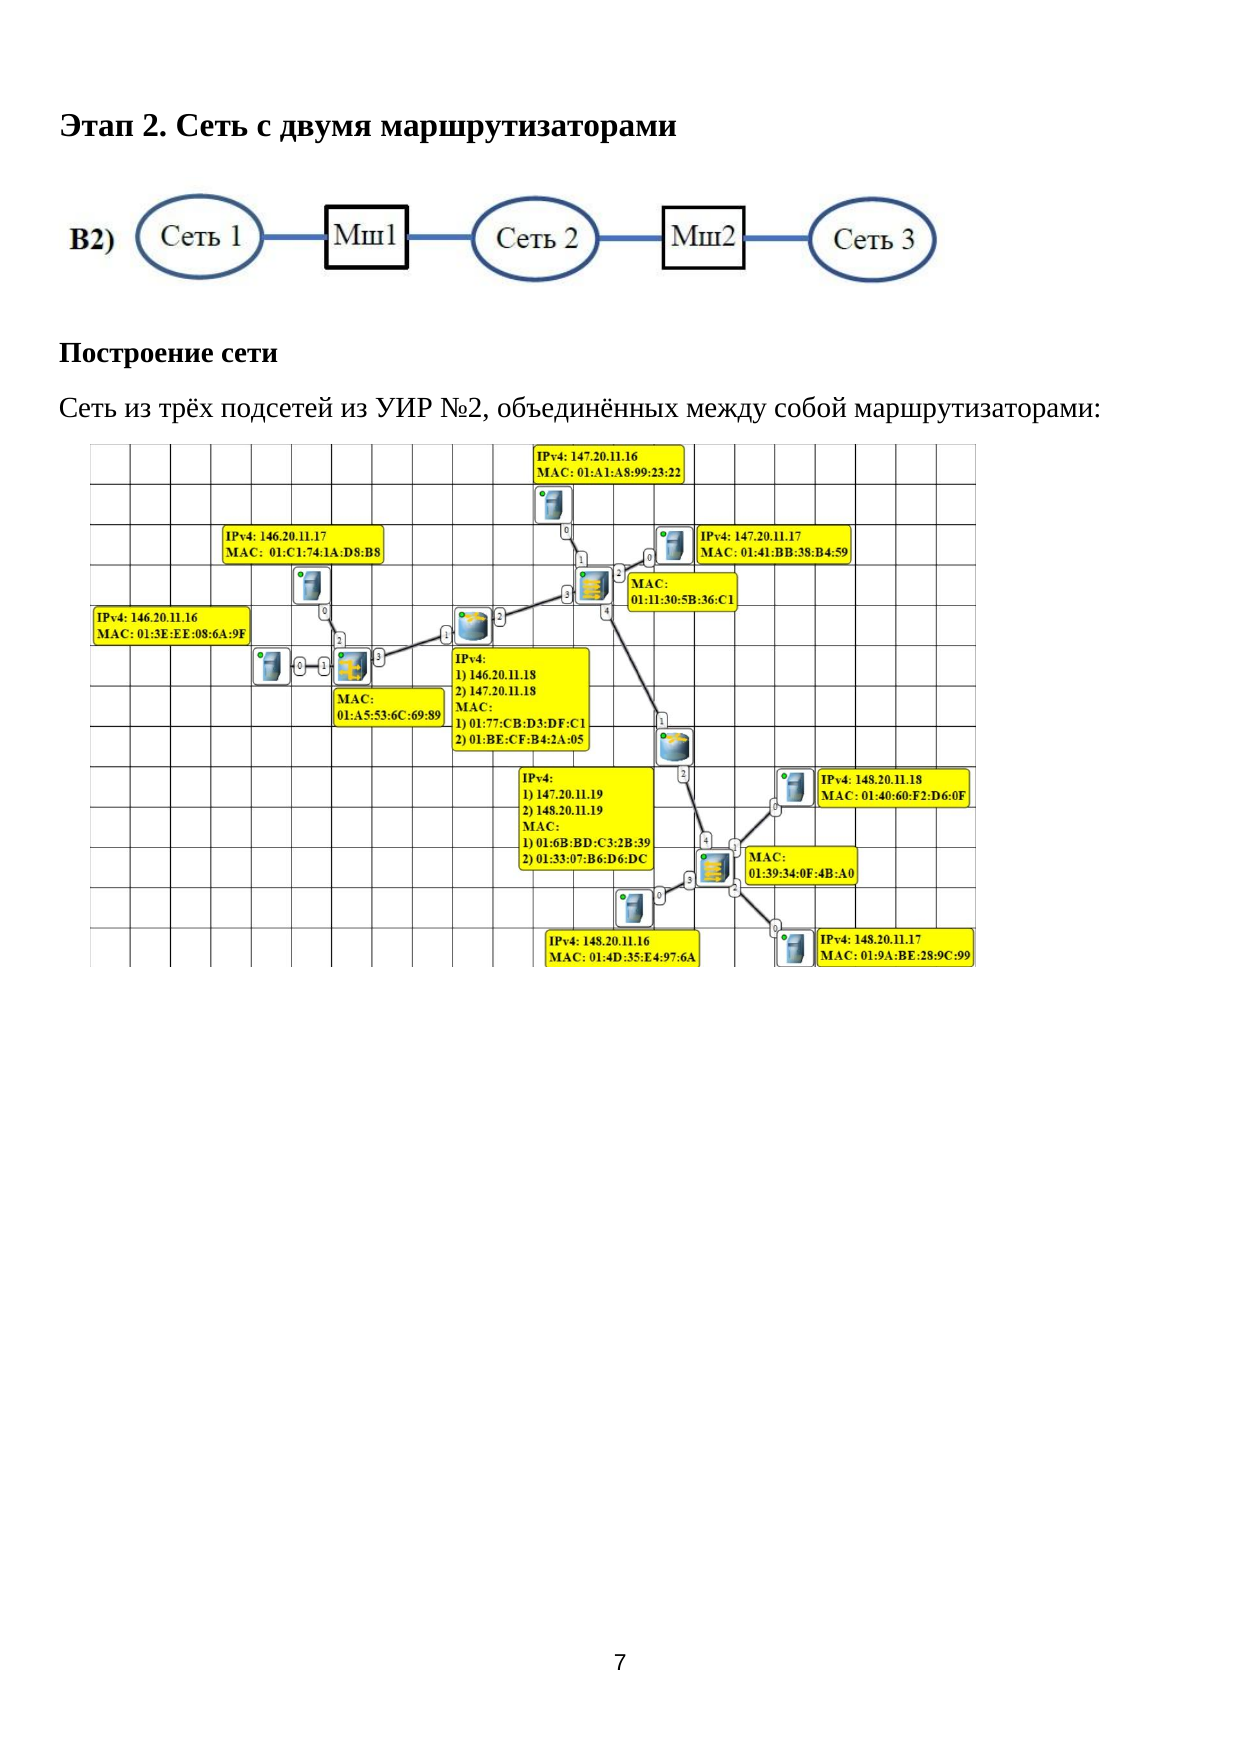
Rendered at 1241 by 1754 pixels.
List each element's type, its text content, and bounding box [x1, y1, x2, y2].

picture [90, 444, 976, 967]
text Сеть из трёх подсетей из УИР №2, объединённых между собой маршрутизаторами: [58, 390, 1181, 423]
subtitle Построение сети [59, 336, 1181, 369]
subtitle Этап 2. Сеть с двумя маршрутизаторами [59, 105, 1181, 143]
picture [58, 177, 945, 295]
